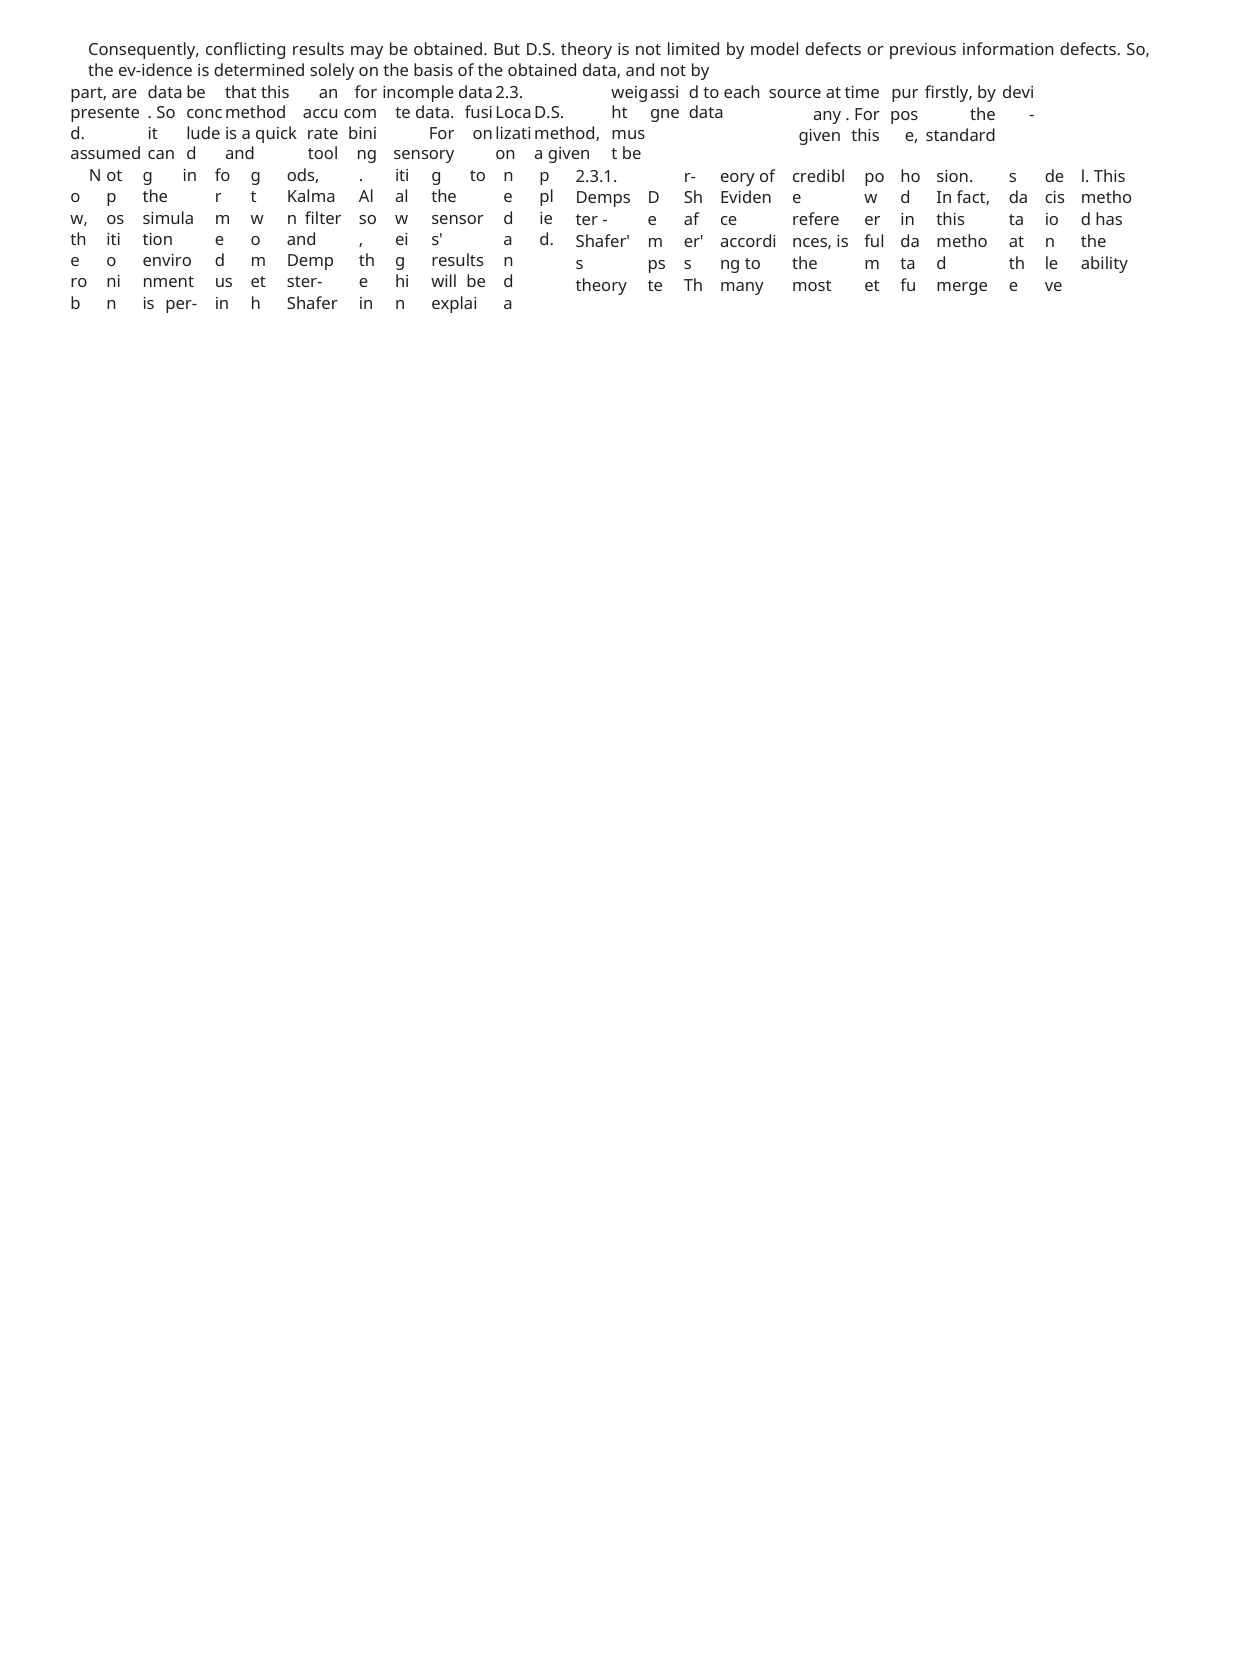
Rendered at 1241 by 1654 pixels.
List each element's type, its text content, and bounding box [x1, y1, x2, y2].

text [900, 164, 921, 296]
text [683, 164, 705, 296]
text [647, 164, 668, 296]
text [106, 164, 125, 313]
text source at any given time. For this purpose, firstly, by the standard devi- [921, 82, 996, 145]
text part, are presented. the assumed data. So it can be concluded that this method is a quick and [70, 82, 302, 164]
text an accurate tool for combining incomplete data. For sensory data fusion [379, 82, 454, 164]
text source at any given time. For this purpose, firstly, by the standard devi- [766, 82, 841, 145]
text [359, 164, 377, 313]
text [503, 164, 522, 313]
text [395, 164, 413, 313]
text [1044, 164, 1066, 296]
text 2.3. Localization using the D.S. method, a given weight must be assigned to each data [495, 82, 766, 164]
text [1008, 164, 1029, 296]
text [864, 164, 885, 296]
text Consequently, conflicting results may be obtained. But D.S. theory is not limited by model defects or previous information defects. So, the ev-idence is determined solely on the basis of the obtained data, and not by [88, 38, 1152, 81]
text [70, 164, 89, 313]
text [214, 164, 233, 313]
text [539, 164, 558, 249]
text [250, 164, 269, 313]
